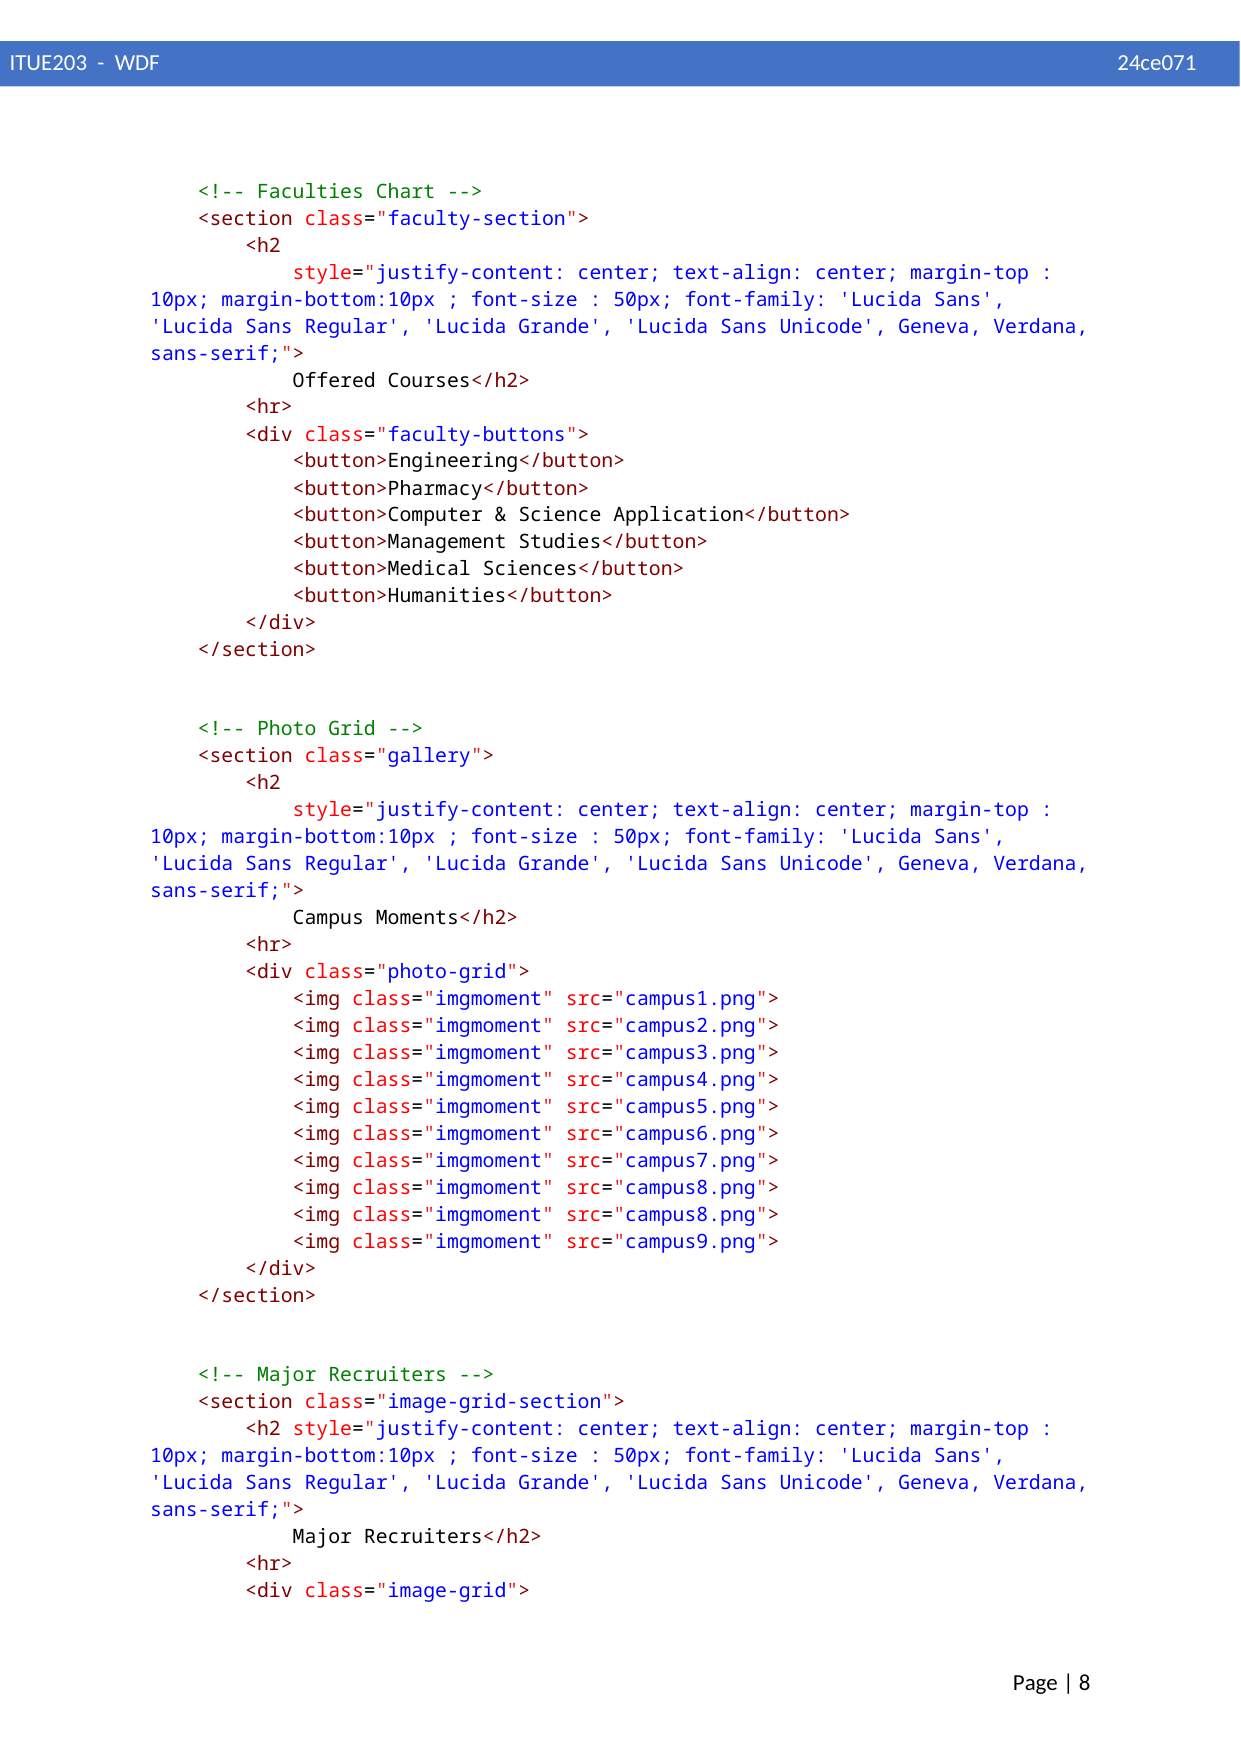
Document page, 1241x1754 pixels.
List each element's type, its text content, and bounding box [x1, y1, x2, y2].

text <h2 style="justify-content: center; text-align: center; margin-top : 10px; margin-bottom:10px ; font-size : 50px; font-family: 'Lucida Sans', 'Lucida Sans Regular', 'Lucida Grande', 'Lucida Sans Unicode', Geneva, Verdana, sans-serif;"> [150, 1414, 1090, 1522]
text <img class="imgmoment" src="campus8.png"> [150, 1200, 1090, 1227]
text </div> [150, 1254, 1090, 1281]
text </section> [150, 1281, 1090, 1308]
text <h2 [150, 768, 1090, 796]
text <section class="gallery"> [150, 742, 1090, 768]
text <button>Management Studies</button> [150, 528, 1090, 555]
text <!-- Major Recruiters --> [150, 1360, 1090, 1387]
text Campus Moments</h2> [150, 903, 1090, 930]
text <div class="image-grid"> [150, 1576, 1090, 1603]
text <button>Medical Sciences</button> [150, 555, 1090, 582]
text <img class="imgmoment" src="campus6.png"> [150, 1119, 1090, 1146]
text <div class="faculty-buttons"> [150, 420, 1090, 447]
text <img class="imgmoment" src="campus5.png"> [150, 1092, 1090, 1119]
text <section class="image-grid-section"> [150, 1387, 1090, 1414]
text <button>Pharmacy</button> [150, 474, 1090, 501]
text <div class="photo-grid"> [150, 957, 1090, 984]
text <img class="imgmoment" src="campus4.png"> [150, 1065, 1090, 1092]
text <button>Humanities</button> [150, 582, 1090, 609]
text <img class="imgmoment" src="campus2.png"> [150, 1011, 1090, 1038]
text <img class="imgmoment" src="campus7.png"> [150, 1146, 1090, 1173]
text <img class="imgmoment" src="campus3.png"> [150, 1038, 1090, 1065]
text Offered Courses</h2> [150, 366, 1090, 393]
text <h2 [150, 231, 1090, 258]
text <!-- Photo Grid --> [150, 714, 1090, 742]
text style="justify-content: center; text-align: center; margin-top : 10px; margin-bottom:10px ; font-size : 50px; font-family: 'Lucida Sans', 'Lucida Sans Regular', 'Lucida Grande', 'Lucida Sans Unicode', Geneva, Verdana, sans-serif;"> [150, 258, 1090, 366]
text Major Recruiters</h2> [150, 1522, 1090, 1549]
text style="justify-content: center; text-align: center; margin-top : 10px; margin-bottom:10px ; font-size : 50px; font-family: 'Lucida Sans', 'Lucida Sans Regular', 'Lucida Grande', 'Lucida Sans Unicode', Geneva, Verdana, sans-serif;"> [150, 796, 1090, 903]
text </div> [150, 609, 1090, 636]
text <hr> [150, 393, 1090, 420]
text <img class="imgmoment" src="campus8.png"> [150, 1173, 1090, 1200]
text <hr> [150, 930, 1090, 957]
text <section class="faculty-section"> [150, 204, 1090, 231]
text <img class="imgmoment" src="campus1.png"> [150, 984, 1090, 1011]
text <button>Engineering</button> [150, 447, 1090, 474]
text <!-- Faculties Chart --> [150, 177, 1090, 204]
text <hr> [150, 1549, 1090, 1576]
text </section> [150, 636, 1090, 663]
text <button>Computer & Science Application</button> [150, 501, 1090, 528]
text <img class="imgmoment" src="campus9.png"> [150, 1227, 1090, 1254]
